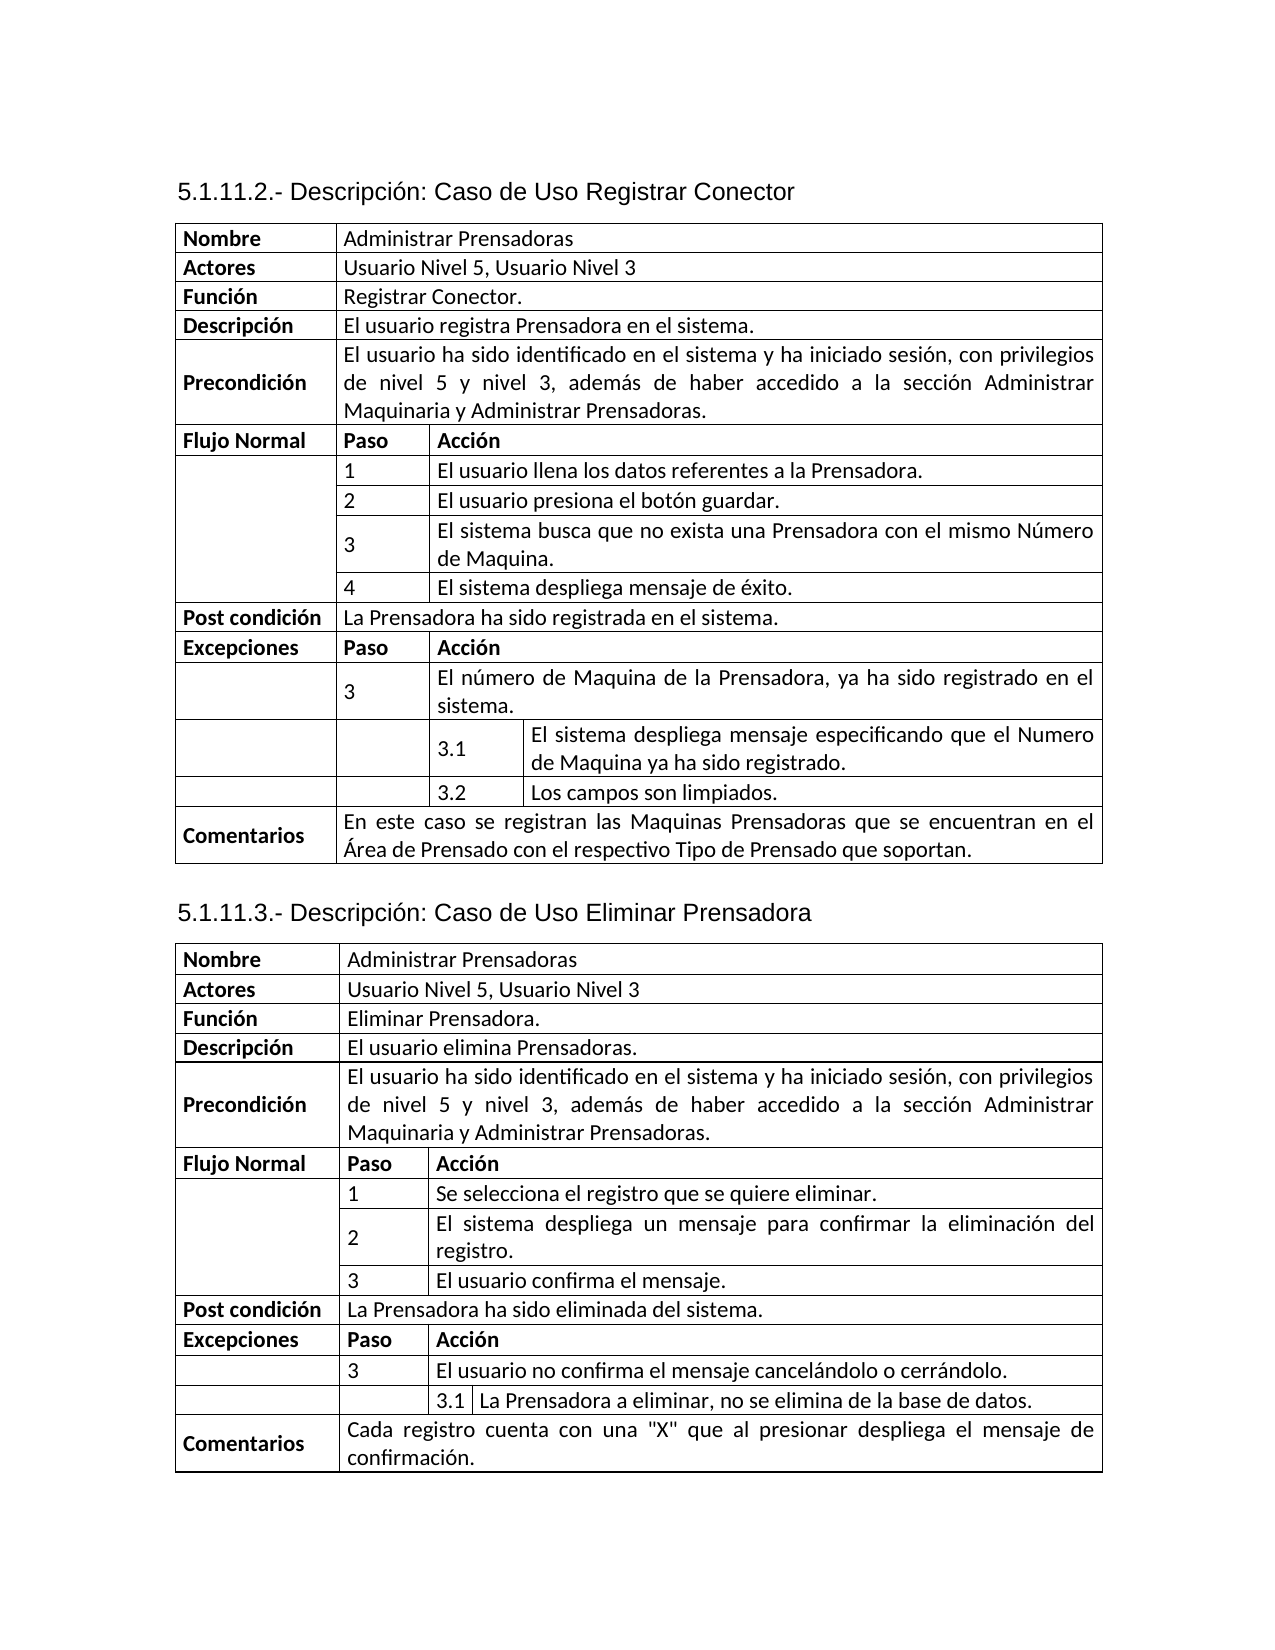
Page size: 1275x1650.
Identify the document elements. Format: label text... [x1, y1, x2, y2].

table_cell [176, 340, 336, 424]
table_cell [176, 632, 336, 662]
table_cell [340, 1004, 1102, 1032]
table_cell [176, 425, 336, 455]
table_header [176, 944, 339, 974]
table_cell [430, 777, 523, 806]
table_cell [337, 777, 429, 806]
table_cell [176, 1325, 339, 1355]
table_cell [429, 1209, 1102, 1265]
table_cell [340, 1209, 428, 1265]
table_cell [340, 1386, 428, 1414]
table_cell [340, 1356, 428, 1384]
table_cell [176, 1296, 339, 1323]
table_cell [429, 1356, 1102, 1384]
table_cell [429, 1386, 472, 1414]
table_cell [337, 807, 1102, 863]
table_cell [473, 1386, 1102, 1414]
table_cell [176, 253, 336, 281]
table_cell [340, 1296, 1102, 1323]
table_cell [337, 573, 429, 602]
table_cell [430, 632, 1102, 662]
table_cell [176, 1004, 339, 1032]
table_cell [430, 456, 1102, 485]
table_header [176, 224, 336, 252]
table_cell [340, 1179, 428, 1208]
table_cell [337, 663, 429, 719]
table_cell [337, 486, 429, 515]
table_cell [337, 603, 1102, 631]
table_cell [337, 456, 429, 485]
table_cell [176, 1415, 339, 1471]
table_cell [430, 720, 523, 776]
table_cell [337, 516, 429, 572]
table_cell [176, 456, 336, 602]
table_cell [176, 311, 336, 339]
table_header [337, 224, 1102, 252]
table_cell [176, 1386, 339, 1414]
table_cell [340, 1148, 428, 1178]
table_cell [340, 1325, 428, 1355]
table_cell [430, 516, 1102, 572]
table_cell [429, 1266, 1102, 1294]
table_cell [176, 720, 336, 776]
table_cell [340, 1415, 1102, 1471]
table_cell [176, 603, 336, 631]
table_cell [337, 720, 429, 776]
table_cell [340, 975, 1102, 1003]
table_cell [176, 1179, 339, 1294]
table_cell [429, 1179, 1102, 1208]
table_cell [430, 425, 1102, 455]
subtitle 5.1.11.3.- Descripción: Caso de Uso Eliminar Prensadora [177, 897, 1157, 926]
subtitle 5.1.11.2.- Descripción: Caso de Uso Registrar Conector [177, 177, 1157, 206]
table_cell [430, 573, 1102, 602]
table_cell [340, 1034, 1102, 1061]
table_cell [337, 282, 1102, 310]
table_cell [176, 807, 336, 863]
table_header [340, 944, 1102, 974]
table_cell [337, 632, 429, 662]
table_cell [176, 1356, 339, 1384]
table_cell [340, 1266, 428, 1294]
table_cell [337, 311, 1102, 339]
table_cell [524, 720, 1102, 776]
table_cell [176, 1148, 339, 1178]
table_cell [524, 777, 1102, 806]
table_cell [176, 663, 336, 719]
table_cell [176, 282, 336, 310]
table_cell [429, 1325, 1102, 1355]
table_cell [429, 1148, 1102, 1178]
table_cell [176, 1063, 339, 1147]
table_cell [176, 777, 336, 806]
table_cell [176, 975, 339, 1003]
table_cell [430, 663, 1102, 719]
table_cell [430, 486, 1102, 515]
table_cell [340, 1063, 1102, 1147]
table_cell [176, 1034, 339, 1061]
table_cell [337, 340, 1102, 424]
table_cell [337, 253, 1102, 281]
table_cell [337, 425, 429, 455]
